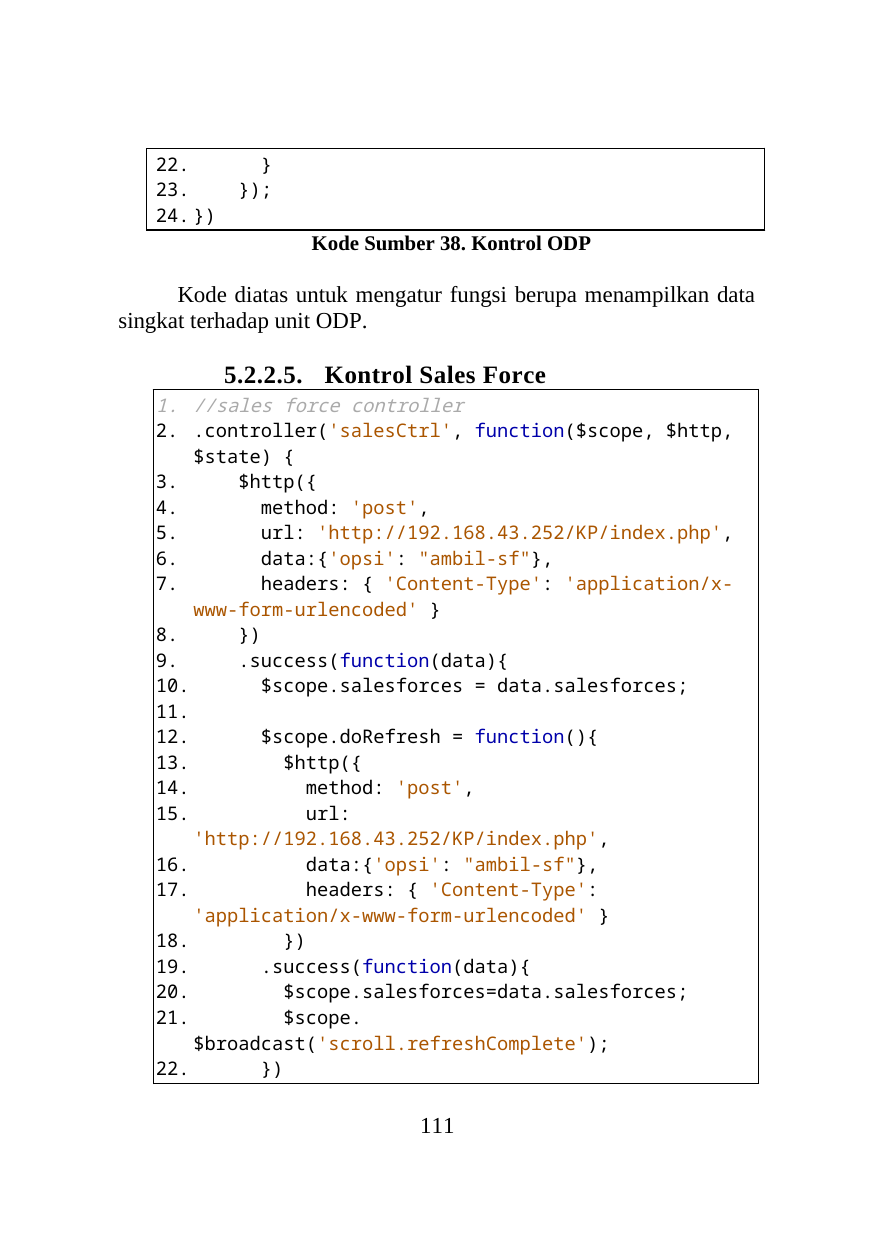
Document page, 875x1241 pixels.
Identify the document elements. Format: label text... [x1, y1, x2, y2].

text Kode Sumber 38. Kontrol ODP [146, 231, 756, 254]
list }) [154, 618, 758, 644]
text Kode diatas untuk mengatur fungsi berupa menampilkan data singkat terhadap unit ODP. [118, 281, 756, 334]
list headers: { 'Content-Type': 'application/x-www-form-urlencoded' } [154, 567, 758, 618]
list }); [147, 173, 764, 199]
list }) [154, 1052, 758, 1083]
list $http({ [154, 746, 758, 772]
list data:{'opsi': "ambil-sf"}, [154, 848, 758, 874]
list method: 'post', [154, 772, 758, 797]
list .success(function(data){ [154, 644, 758, 669]
list url: 'http://192.168.43.252/KP/index.php', [154, 516, 758, 542]
list $http({ [154, 465, 758, 491]
list method: 'post', [154, 491, 758, 516]
list } [147, 149, 764, 173]
list }) [147, 199, 764, 229]
list }) [154, 925, 758, 950]
list $scope.salesforces = data.salesforces; [154, 669, 758, 698]
list .controller('salesCtrl', function($scope, $http, $state) { [154, 414, 758, 465]
list $scope.$broadcast('scroll.refreshComplete'); [154, 1001, 758, 1052]
list //sales force controller [154, 390, 758, 414]
list headers: { 'Content-Type': 'application/x-www-form-urlencoded' } [154, 874, 758, 925]
list $scope.salesforces=data.salesforces; [154, 976, 758, 1001]
list .success(function(data){ [154, 950, 758, 976]
list data:{'opsi': "ambil-sf"}, [154, 542, 758, 567]
subtitle Kontrol Sales Force [224, 360, 756, 389]
list url: 'http://192.168.43.252/KP/index.php', [154, 797, 758, 848]
list $scope.doRefresh = function(){ [154, 721, 758, 746]
